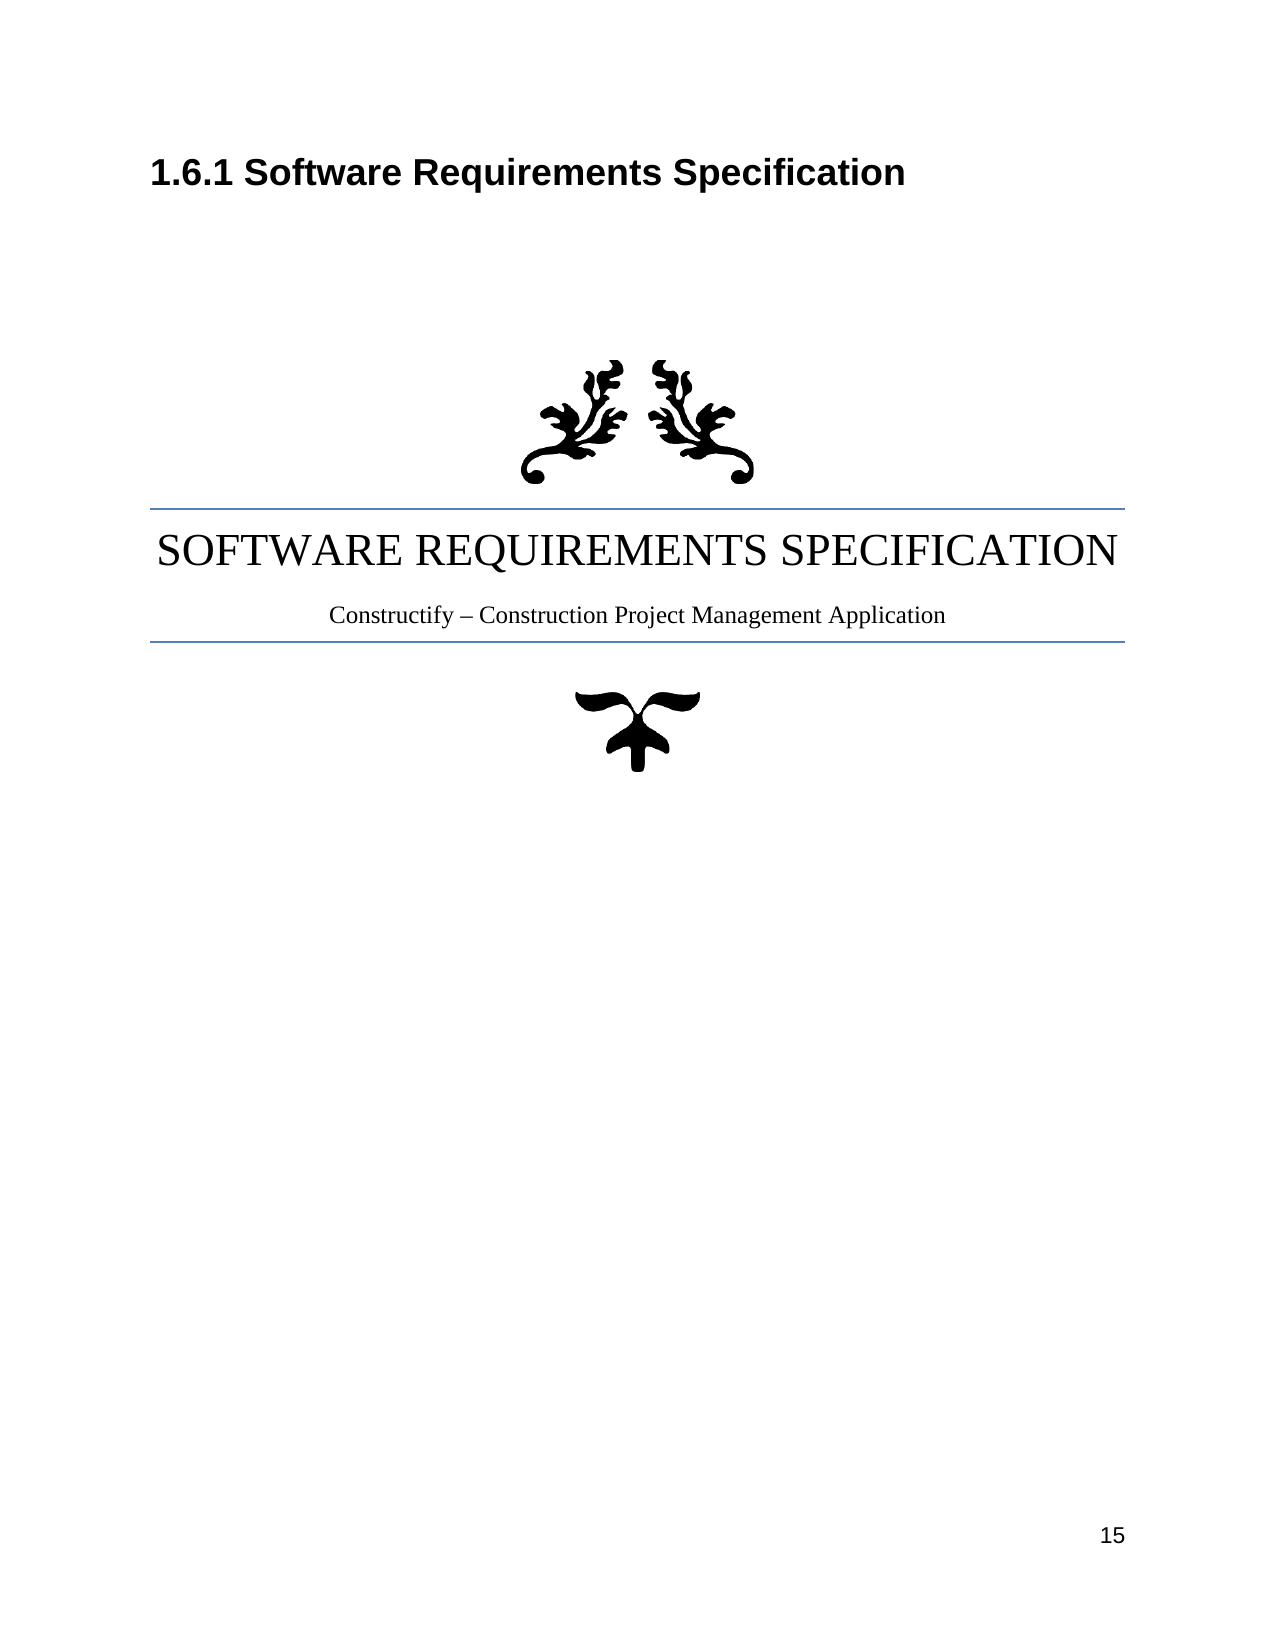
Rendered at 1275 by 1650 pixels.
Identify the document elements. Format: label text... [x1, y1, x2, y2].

subtitle 1.6.1 Software Requirements Specification [150, 150, 1125, 193]
